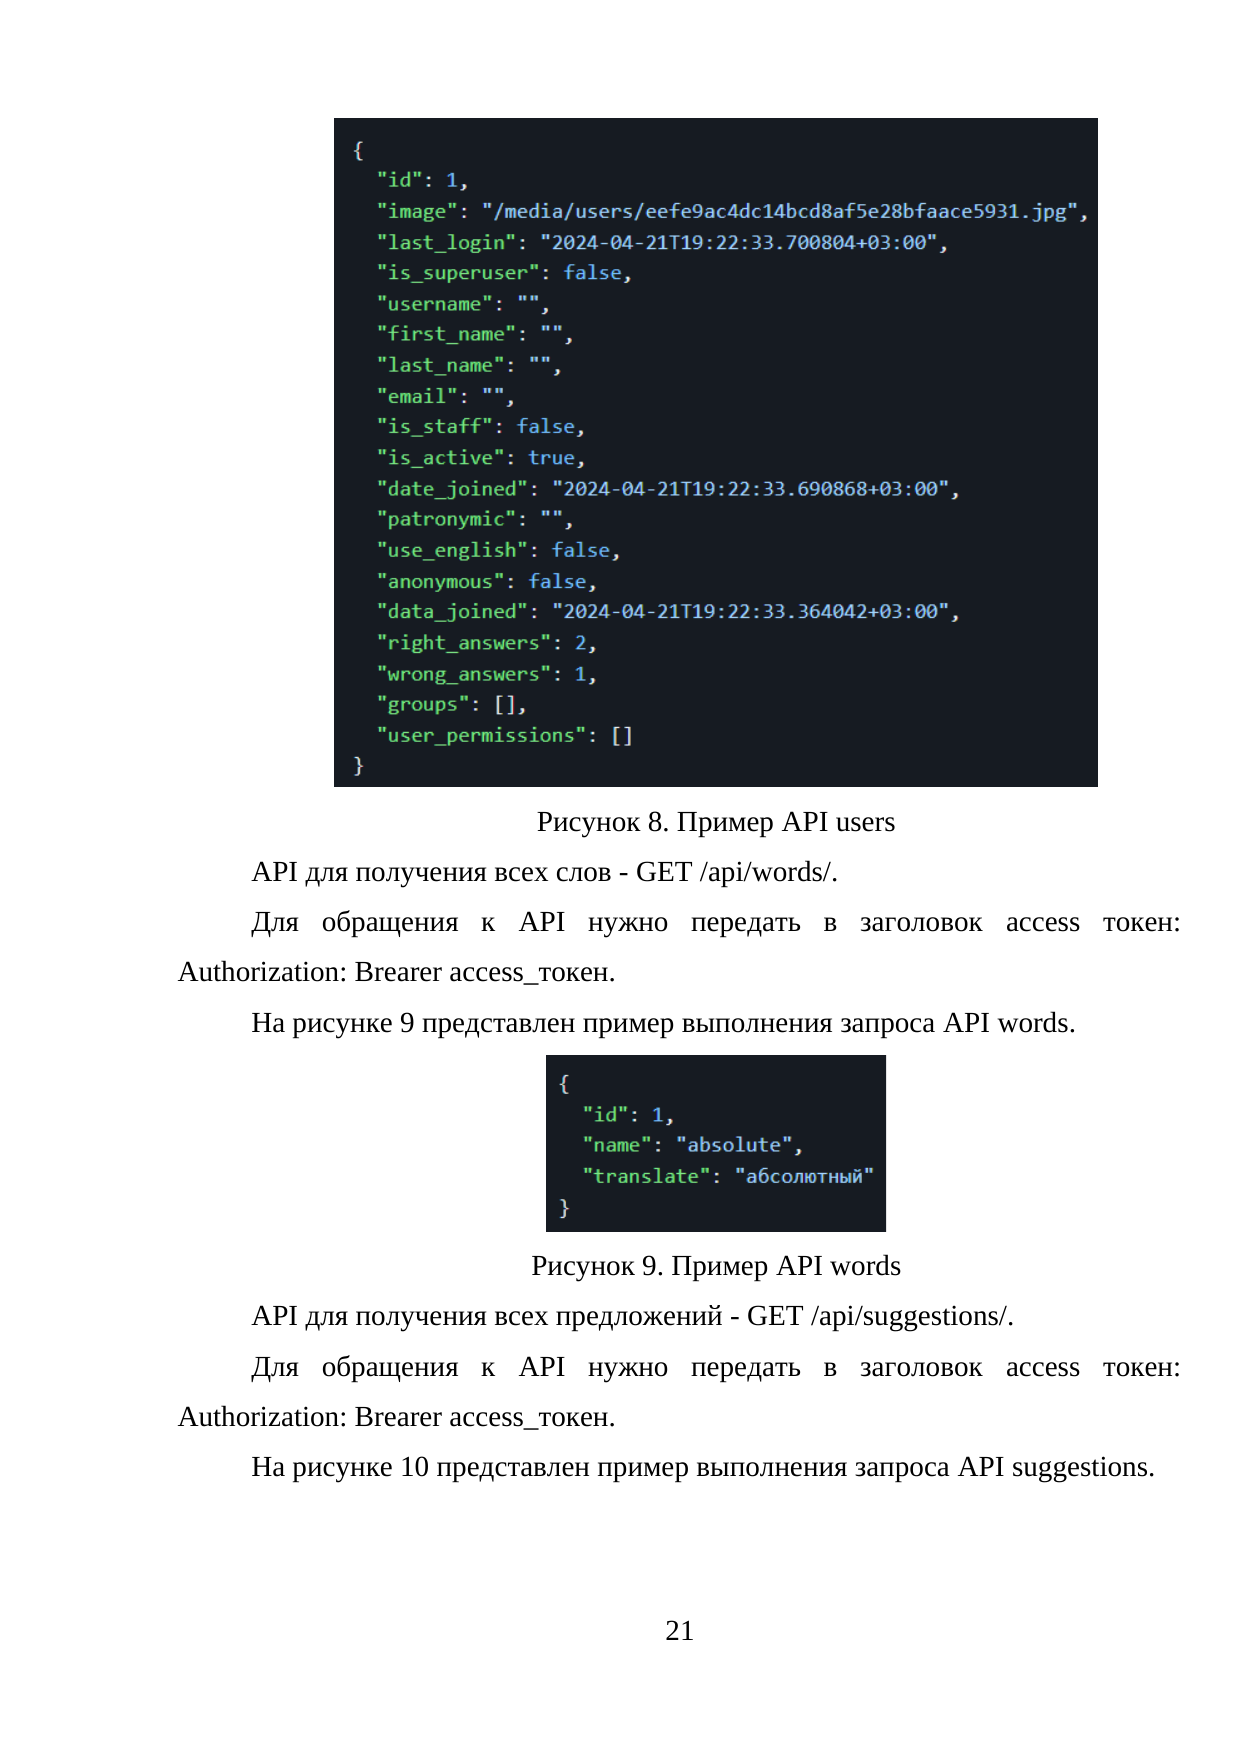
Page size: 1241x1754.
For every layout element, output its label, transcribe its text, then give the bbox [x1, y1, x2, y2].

text Для обращения к API нужно передать в заголовок access токен: Authorization: Brearer access_токен. [177, 904, 1181, 988]
picture [334, 118, 1098, 787]
text Для обращения к API нужно передать в заголовок access токен: Authorization: Brearer access_токен. [177, 1349, 1181, 1433]
text На рисунке 10 представлен пример выполнения запроса API suggestions. [177, 1449, 1181, 1483]
text На рисунке 9 представлен пример выполнения запроса API words. [177, 1005, 1181, 1038]
text Рисунок 9. Пример API words [177, 1248, 1181, 1282]
picture [546, 1055, 887, 1232]
text API для получения всех предложений - GET /api/suggestions/. [177, 1298, 1181, 1332]
text API для получения всех слов - GET /api/words/. [177, 854, 1181, 887]
text Рисунок 8. Пример API users [177, 804, 1181, 837]
